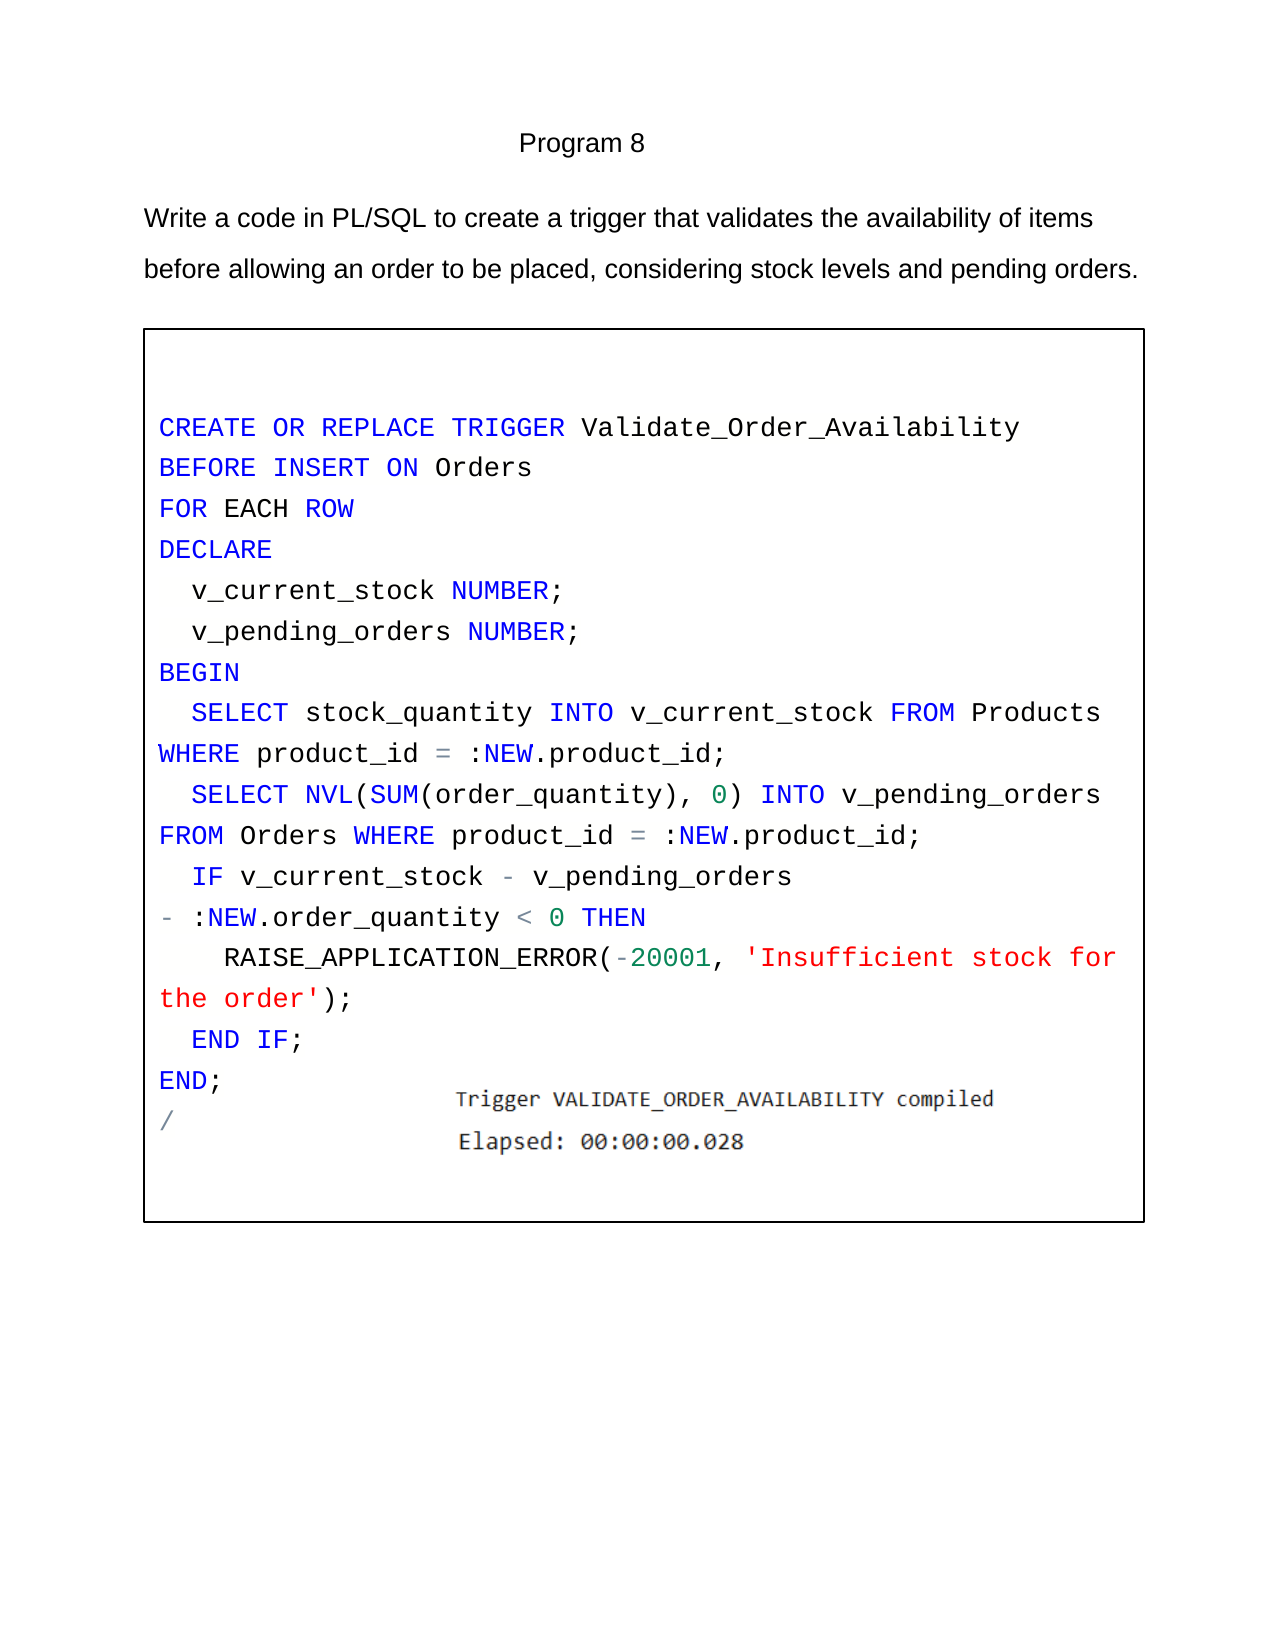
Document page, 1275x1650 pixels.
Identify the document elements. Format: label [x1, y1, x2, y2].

picture [442, 1076, 1013, 1162]
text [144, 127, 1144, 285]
